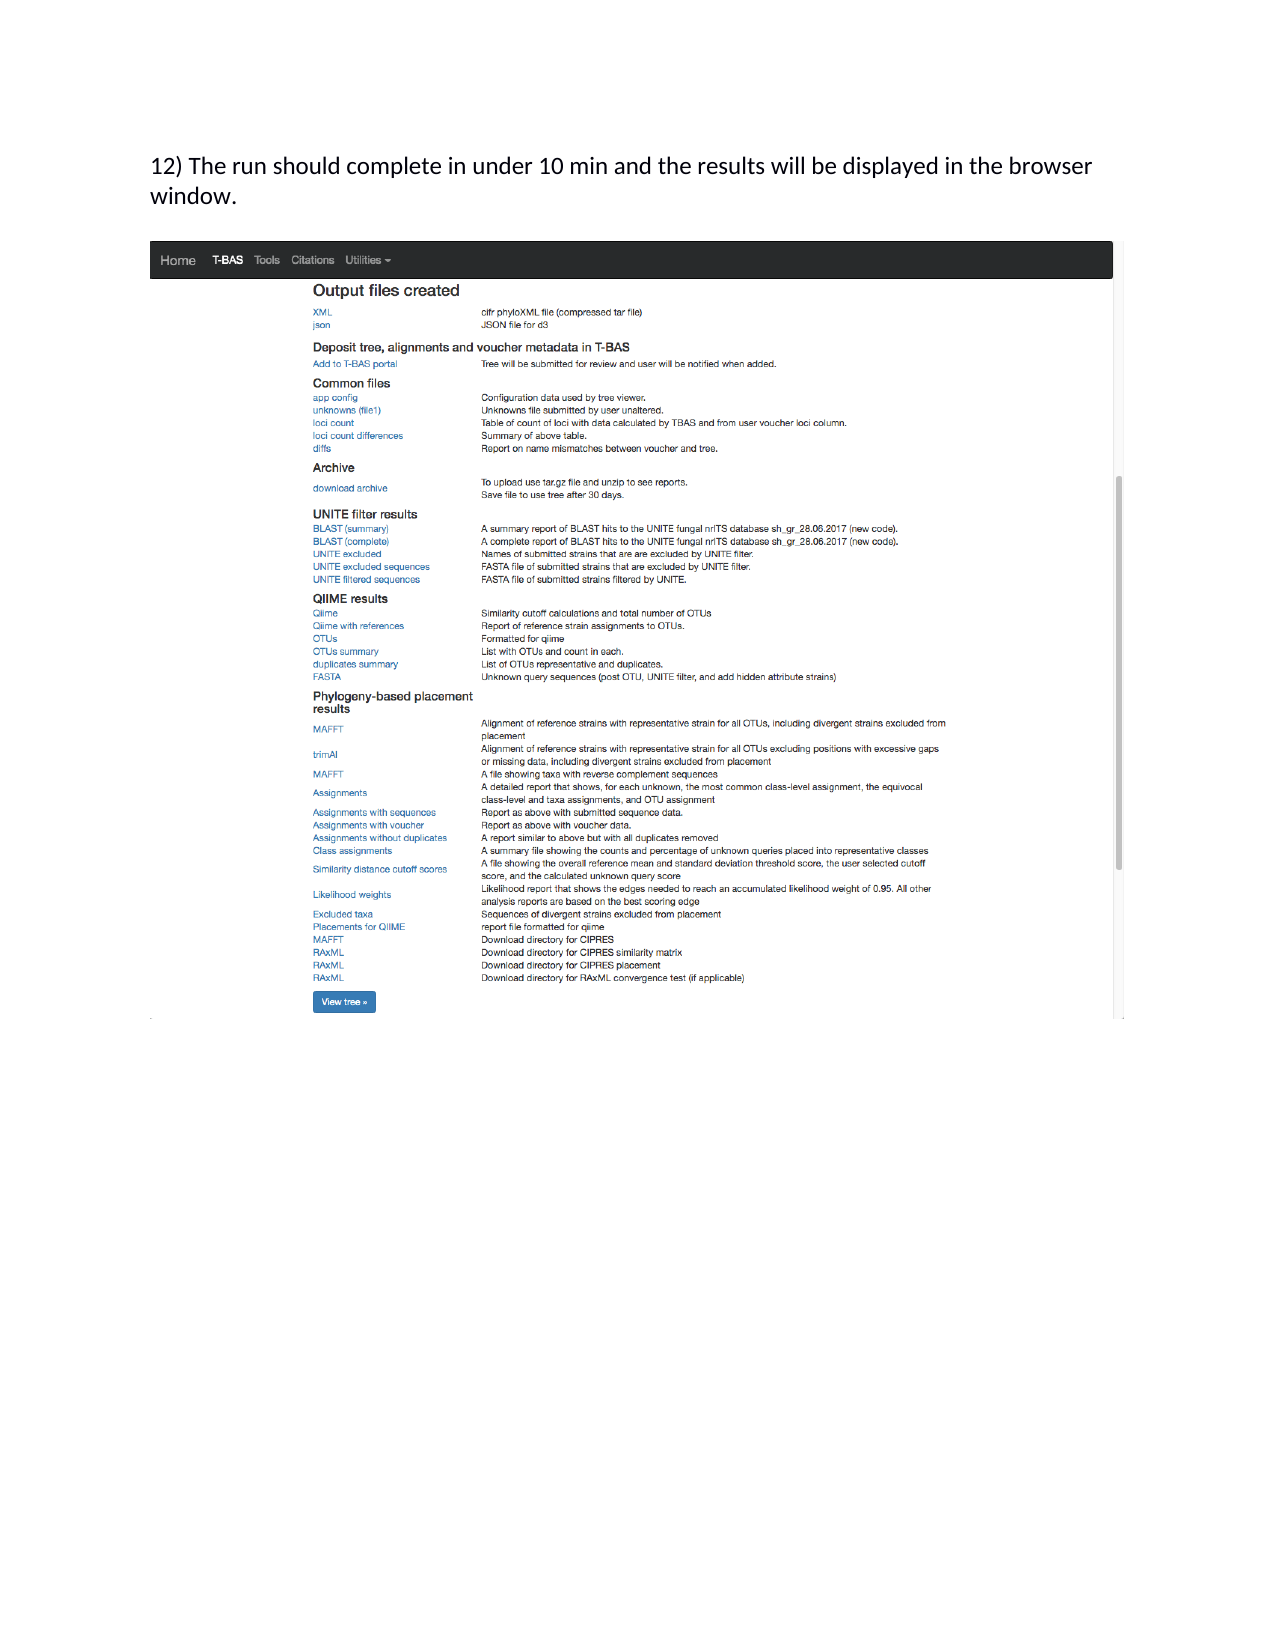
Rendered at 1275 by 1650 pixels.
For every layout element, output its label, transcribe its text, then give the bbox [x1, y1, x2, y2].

text 12) The run should complete in under 10 min and the results will be displayed in the browser window. [150, 150, 1125, 211]
picture [150, 241, 1124, 1019]
